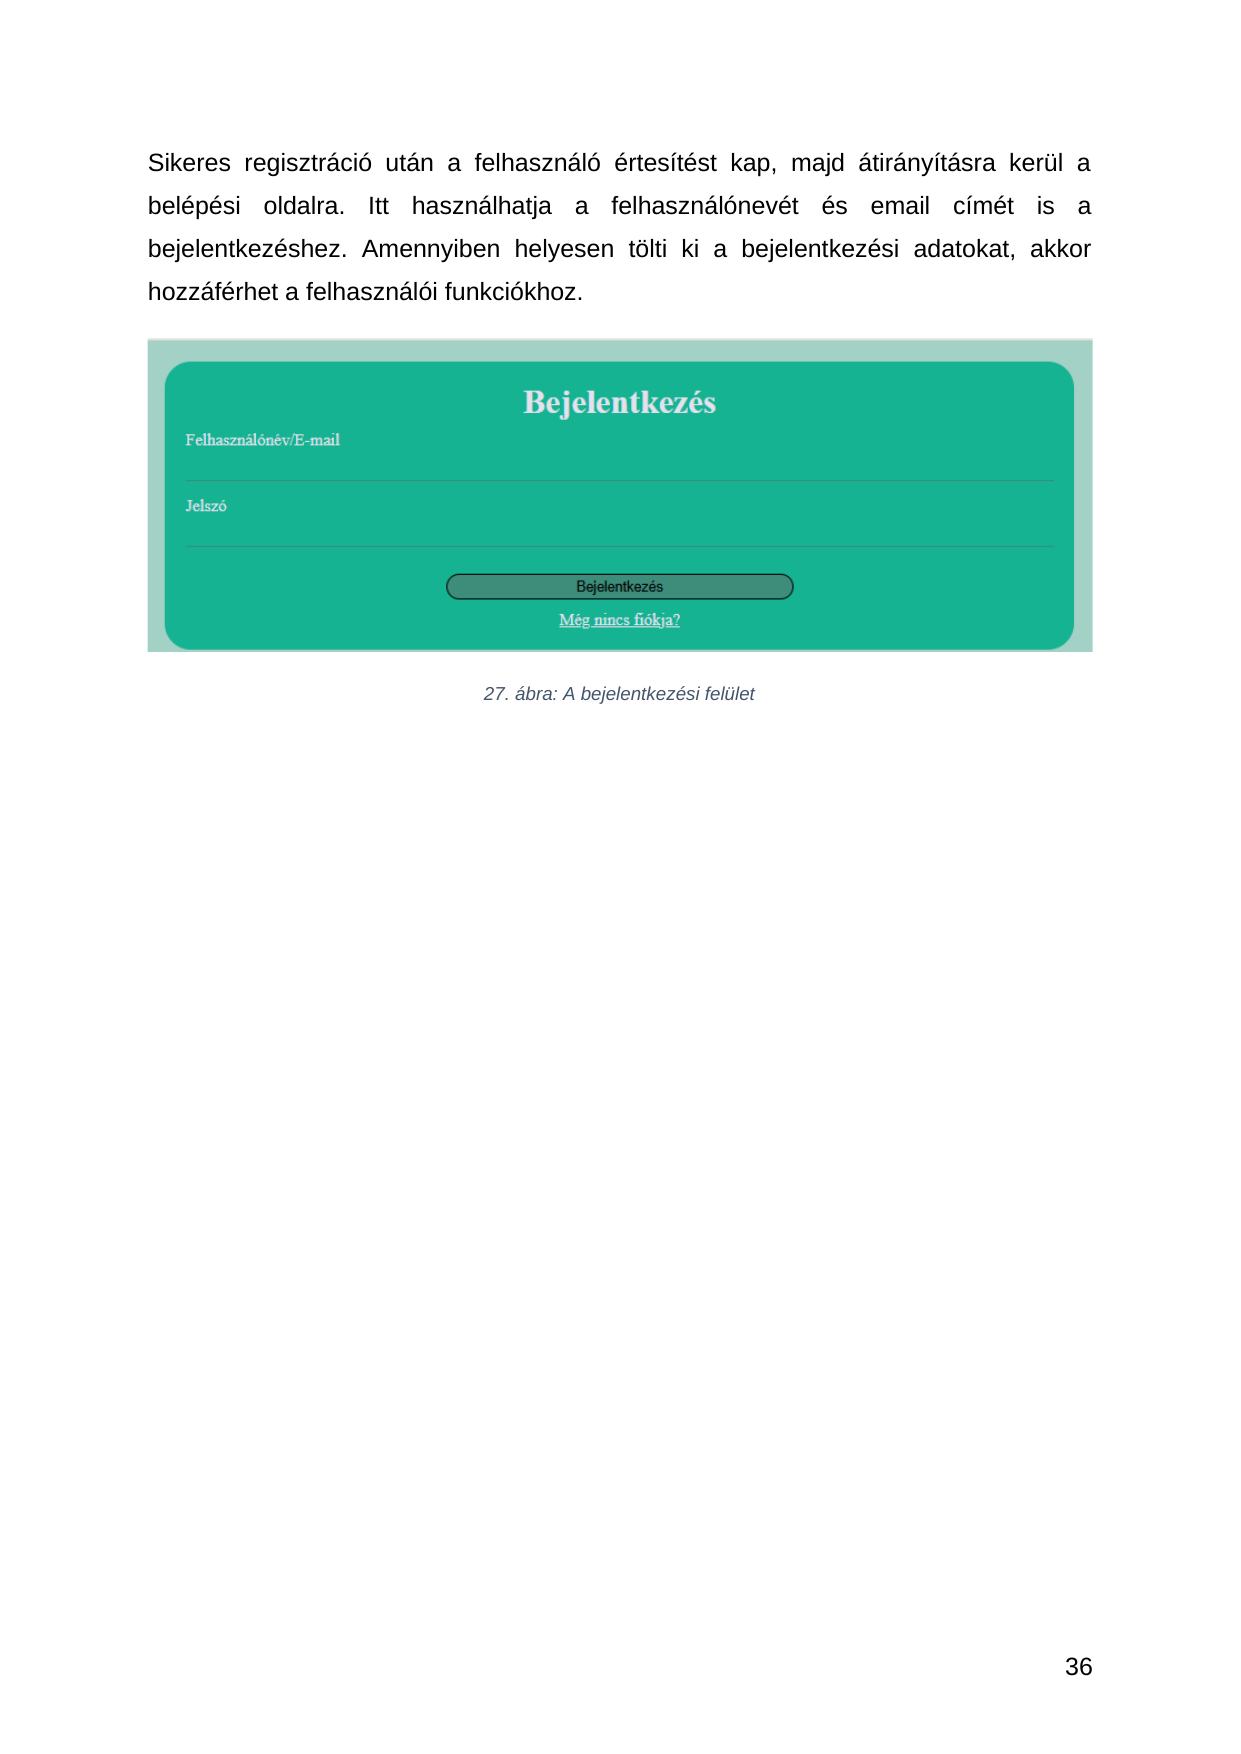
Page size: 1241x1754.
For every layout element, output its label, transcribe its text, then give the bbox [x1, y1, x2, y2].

text Sikeres regisztráció után a felhasználó értesítést kap, majd átirányításra kerül a belépési oldalra. Itt használhatja a felhasználónevét és email címét is a bejelentkezéshez. Amennyiben helyesen tölti ki a bejelentkezési adatokat, akkor hozzáférhet a felhasználói funkciókhoz. [148, 148, 1093, 306]
picture [147, 336, 1093, 652]
text 27. ábra: A bejelentkezési felület [148, 682, 1093, 704]
